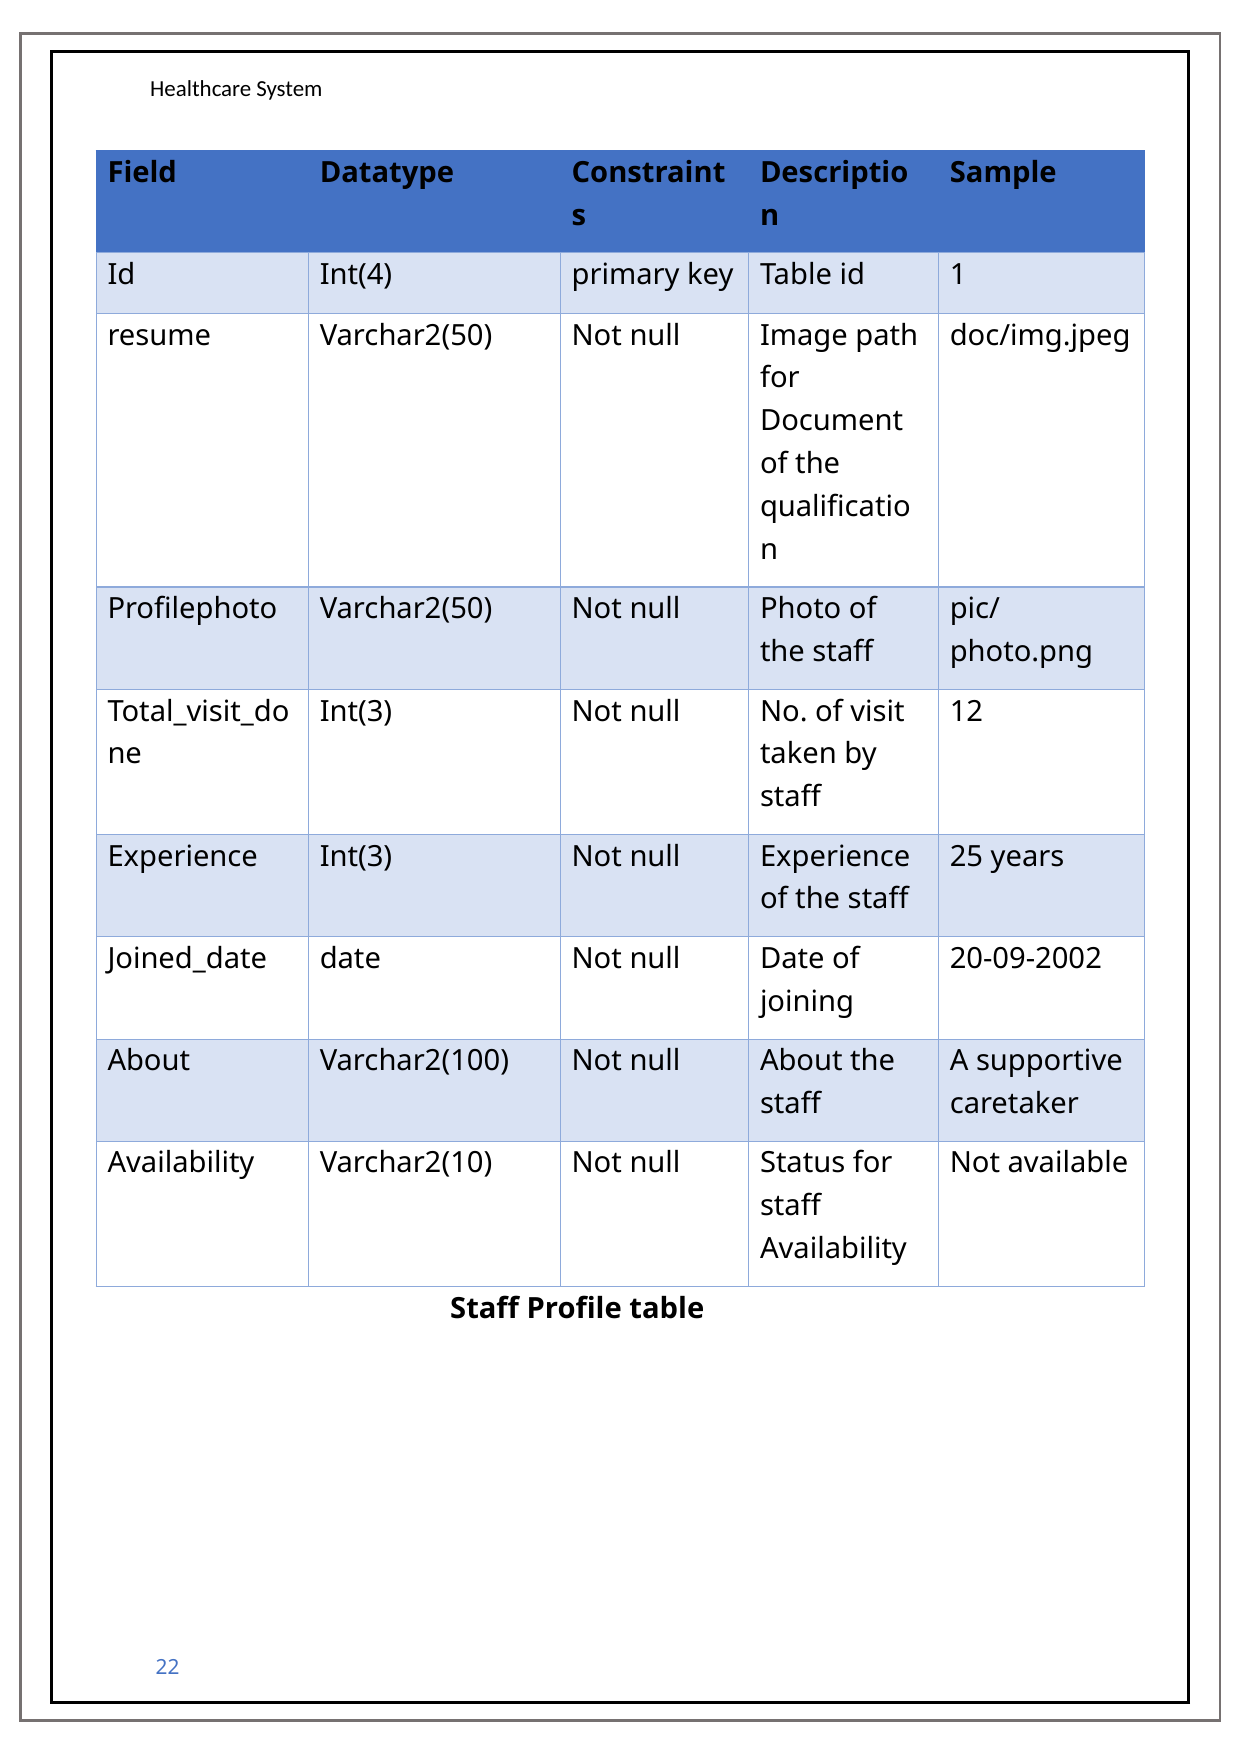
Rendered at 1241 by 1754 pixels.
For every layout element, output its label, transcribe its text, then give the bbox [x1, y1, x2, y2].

table_cell 12 [939, 690, 1144, 834]
table_cell 20-09-2002 [939, 937, 1144, 1038]
table_cell Int(3) [309, 690, 560, 834]
table_header Datatype [309, 151, 560, 252]
table_cell doc/img.jpeg [939, 314, 1144, 586]
table_cell pic/photo.png [939, 588, 1144, 689]
table_cell Availability [97, 1142, 308, 1286]
table_cell Not available [939, 1142, 1144, 1286]
table_cell resume [97, 314, 308, 586]
table_cell No. of visit taken by staff [749, 690, 938, 834]
table_cell Status for staff Availability [749, 1142, 938, 1286]
table_cell About the staff [749, 1040, 938, 1141]
table_cell date [309, 937, 560, 1038]
table_header Field [97, 151, 308, 252]
table_header Description [749, 151, 938, 252]
table_cell Experience [97, 835, 308, 936]
table_cell Not null [561, 835, 748, 936]
table_cell Varchar2(50) [309, 588, 560, 689]
table_cell Profilephoto [97, 588, 308, 689]
table_cell Varchar2(100) [309, 1040, 560, 1141]
table_cell Not null [561, 937, 748, 1038]
table_cell Varchar2(50) [309, 314, 560, 586]
table_cell 25 years [939, 835, 1144, 936]
table_cell Int(4) [309, 253, 560, 313]
table_cell Photo of the staff [749, 588, 938, 689]
table_cell Not null [561, 588, 748, 689]
table_cell primary key [561, 253, 748, 313]
table_cell Varchar2(10) [309, 1142, 560, 1286]
table_cell Date of joining [749, 937, 938, 1038]
table_cell About [97, 1040, 308, 1141]
table_cell Not null [561, 1040, 748, 1141]
table_cell 1 [939, 253, 1144, 313]
table_cell Joined_date [97, 937, 308, 1038]
table_cell Experience of the staff [749, 835, 938, 936]
table_cell Image path for Document of the qualification [749, 314, 938, 586]
table_cell Not null [561, 314, 748, 586]
table_cell Not null [561, 690, 748, 834]
table_cell Id [97, 253, 308, 313]
table_cell A supportive caretaker [939, 1040, 1144, 1141]
text Staff Profile table [375, 1287, 1090, 1327]
table_header Constraints [561, 151, 748, 252]
table_header Sample [939, 151, 1144, 252]
table_cell Int(3) [309, 835, 560, 936]
table_cell Table id [749, 253, 938, 313]
table_cell Total_visit_done [97, 690, 308, 834]
table_cell Not null [561, 1142, 748, 1286]
